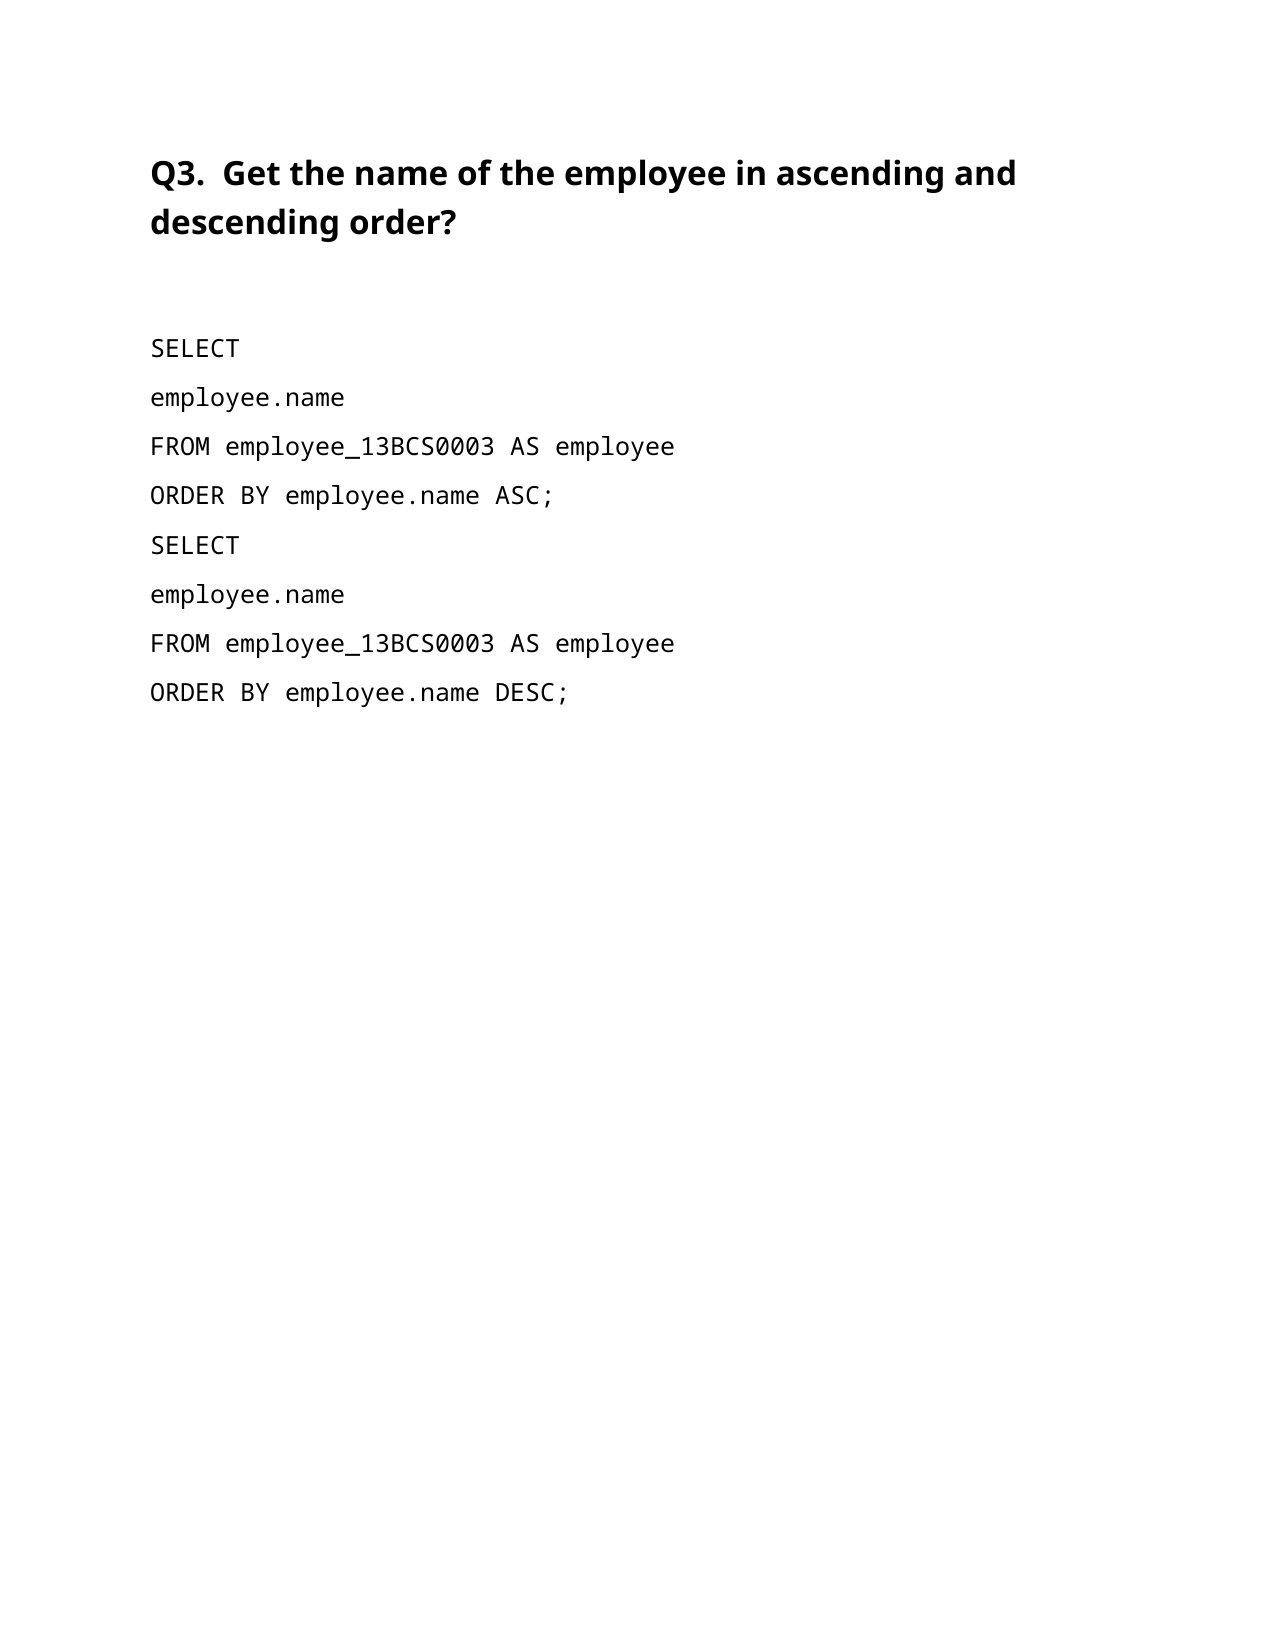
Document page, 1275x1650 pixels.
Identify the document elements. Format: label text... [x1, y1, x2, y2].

text SELECT [150, 527, 1125, 561]
text FROM employee_13BCS0003 AS employee [150, 626, 1125, 660]
text FROM employee_13BCS0003 AS employee [150, 429, 1125, 463]
text ORDER BY employee.name ASC; [150, 478, 1125, 512]
text employee.name [150, 379, 1125, 413]
text Q3. Get the name of the employee in ascending and descending order? [150, 150, 1125, 244]
text SELECT [150, 330, 1125, 364]
text employee.name [150, 577, 1125, 611]
text ORDER BY employee.name DESC; [150, 675, 1125, 709]
